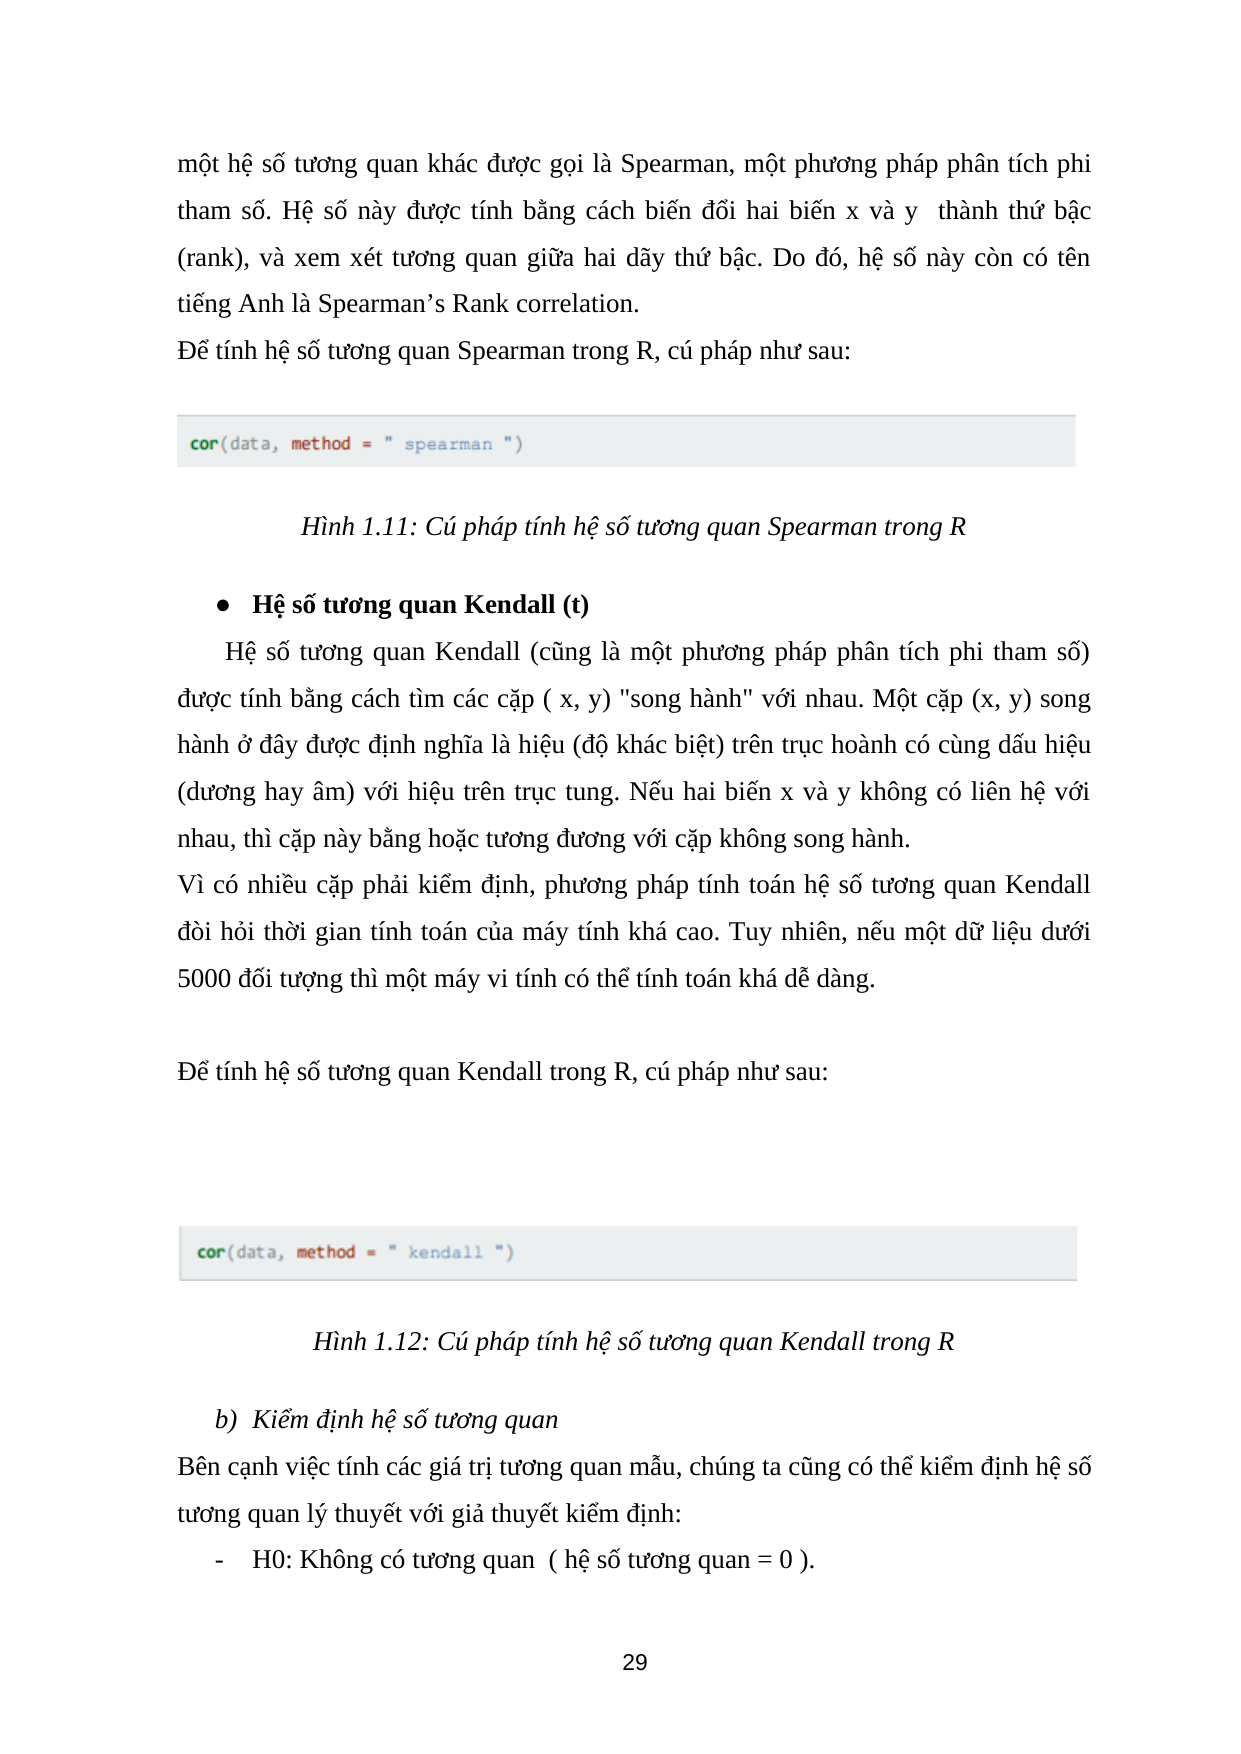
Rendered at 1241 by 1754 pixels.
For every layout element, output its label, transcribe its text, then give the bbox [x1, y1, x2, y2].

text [177, 148, 1093, 319]
list Kiểm định hệ số tương quan [214, 1403, 1093, 1434]
text Hình 1.12: Cú pháp tính hệ số tương quan Kendall trong R [177, 1325, 1093, 1357]
text Hình 1.11: Cú pháp tính hệ số tương quan Spearman trong R [177, 511, 1093, 542]
text Để tính hệ số tương quan Spearman trong R, cú pháp như sau: [177, 334, 1093, 365]
text Để tính hệ số tương quan Kendall trong R, cú pháp như sau: [177, 1055, 1093, 1086]
picture [177, 412, 1076, 467]
list H0: Không có tương quan ( hệ số tương quan = 0 ). [214, 1543, 1093, 1574]
text Hệ số tương quan Kendall (cũng là một phương pháp phân tích phi tham số) được tính bằng cách tìm các cặp ( x, y) "song hành" với nhau. Một cặp (x, y) song hành ở đây được định nghĩa là hiệu (độ khác biệt) trên trục hoành có cùng dấu hiệu (dương hay âm) với hiệu trên trục tung. Nếu hai biến x và y không có liên hệ với nhau, thì cặp này bằng hoặc tương đương với cặp không song hành. [177, 635, 1093, 853]
list Hệ số tương quan Kendall (t) [214, 588, 1093, 619]
text Vì có nhiều cặp phải kiểm định, phương pháp tính toán hệ số tương quan Kendall đòi hỏi thời gian tính toán của máy tính khá cao. Tuy nhiên, nếu một dữ liệu dưới 5000 đối tượng thì một máy vi tính có thể tính toán khá dễ dàng. [177, 868, 1093, 993]
picture [177, 1226, 1078, 1281]
text Bên cạnh việc tính các giá trị tương quan mẫu, chúng ta cũng có thể kiểm định hệ số tương quan lý thuyết với giả thuyết kiểm định: [177, 1450, 1093, 1528]
